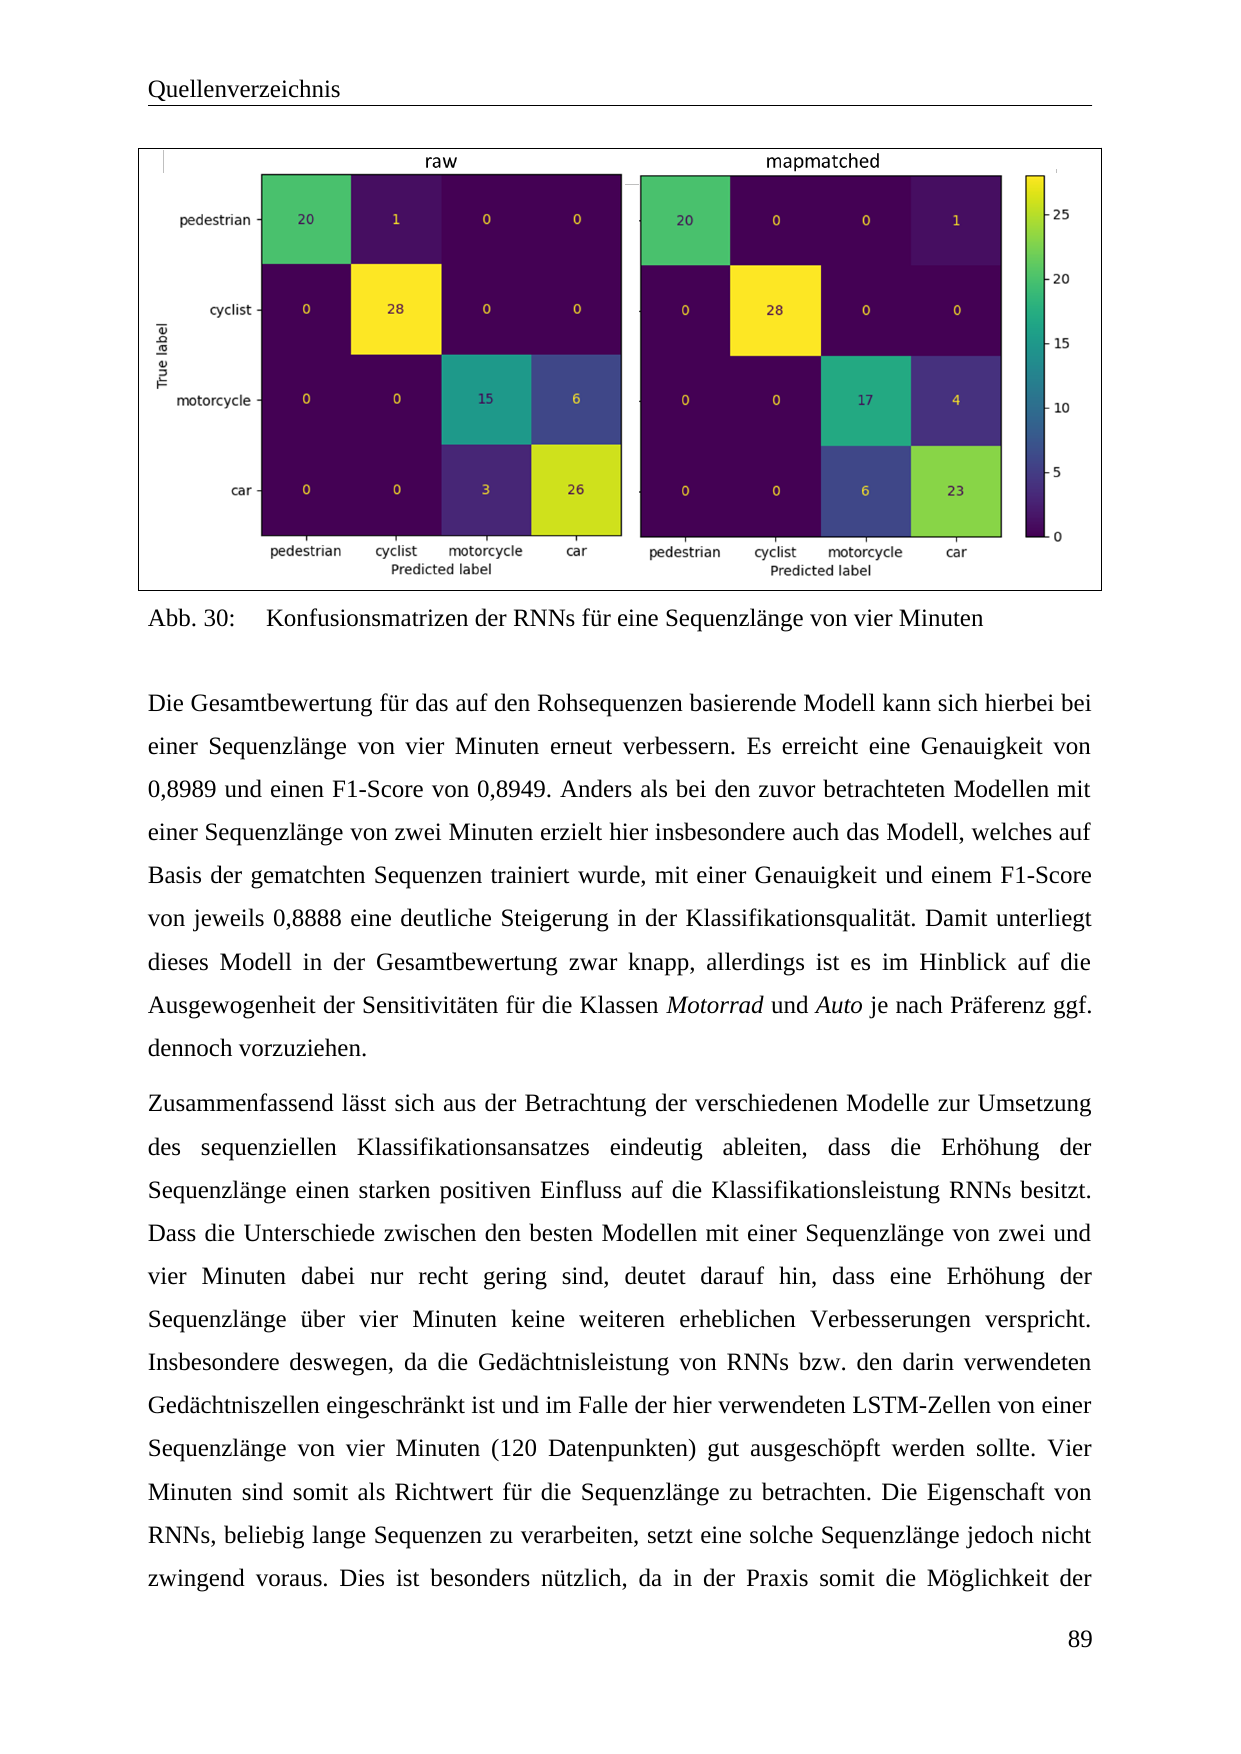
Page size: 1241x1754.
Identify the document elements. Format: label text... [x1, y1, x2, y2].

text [148, 1088, 1092, 1592]
picture [147, 150, 1096, 588]
text Die Gesamtbewertung für das auf den Rohsequenzen basierende Modell kann sich hierbei bei einer Sequenzlänge von vier Minuten erneut verbessern. Es erreicht eine Genauigkeit von 0,8989 und einen F1-Score von 0,8949. Anders als bei den zuvor betrachteten Modellen mit einer Sequenzlänge von zwei Minuten erzielt hier insbesondere auch das Modell, welches auf Basis der gematchten Sequenzen trainiert wurde, mit einer Genauigkeit und einem F1-Score von jeweils 0,8888 eine deutliche Steigerung in der Klassifikationsqualität. Damit unterliegt dieses Modell in der Gesamtbewertung zwar knapp, allerdings ist es im Hinblick auf die Ausgewogenheit der Sensitivitäten für die Klassen Motorrad und Auto je nach Präferenz ggf. dennoch vorzuziehen. [148, 688, 1092, 1062]
